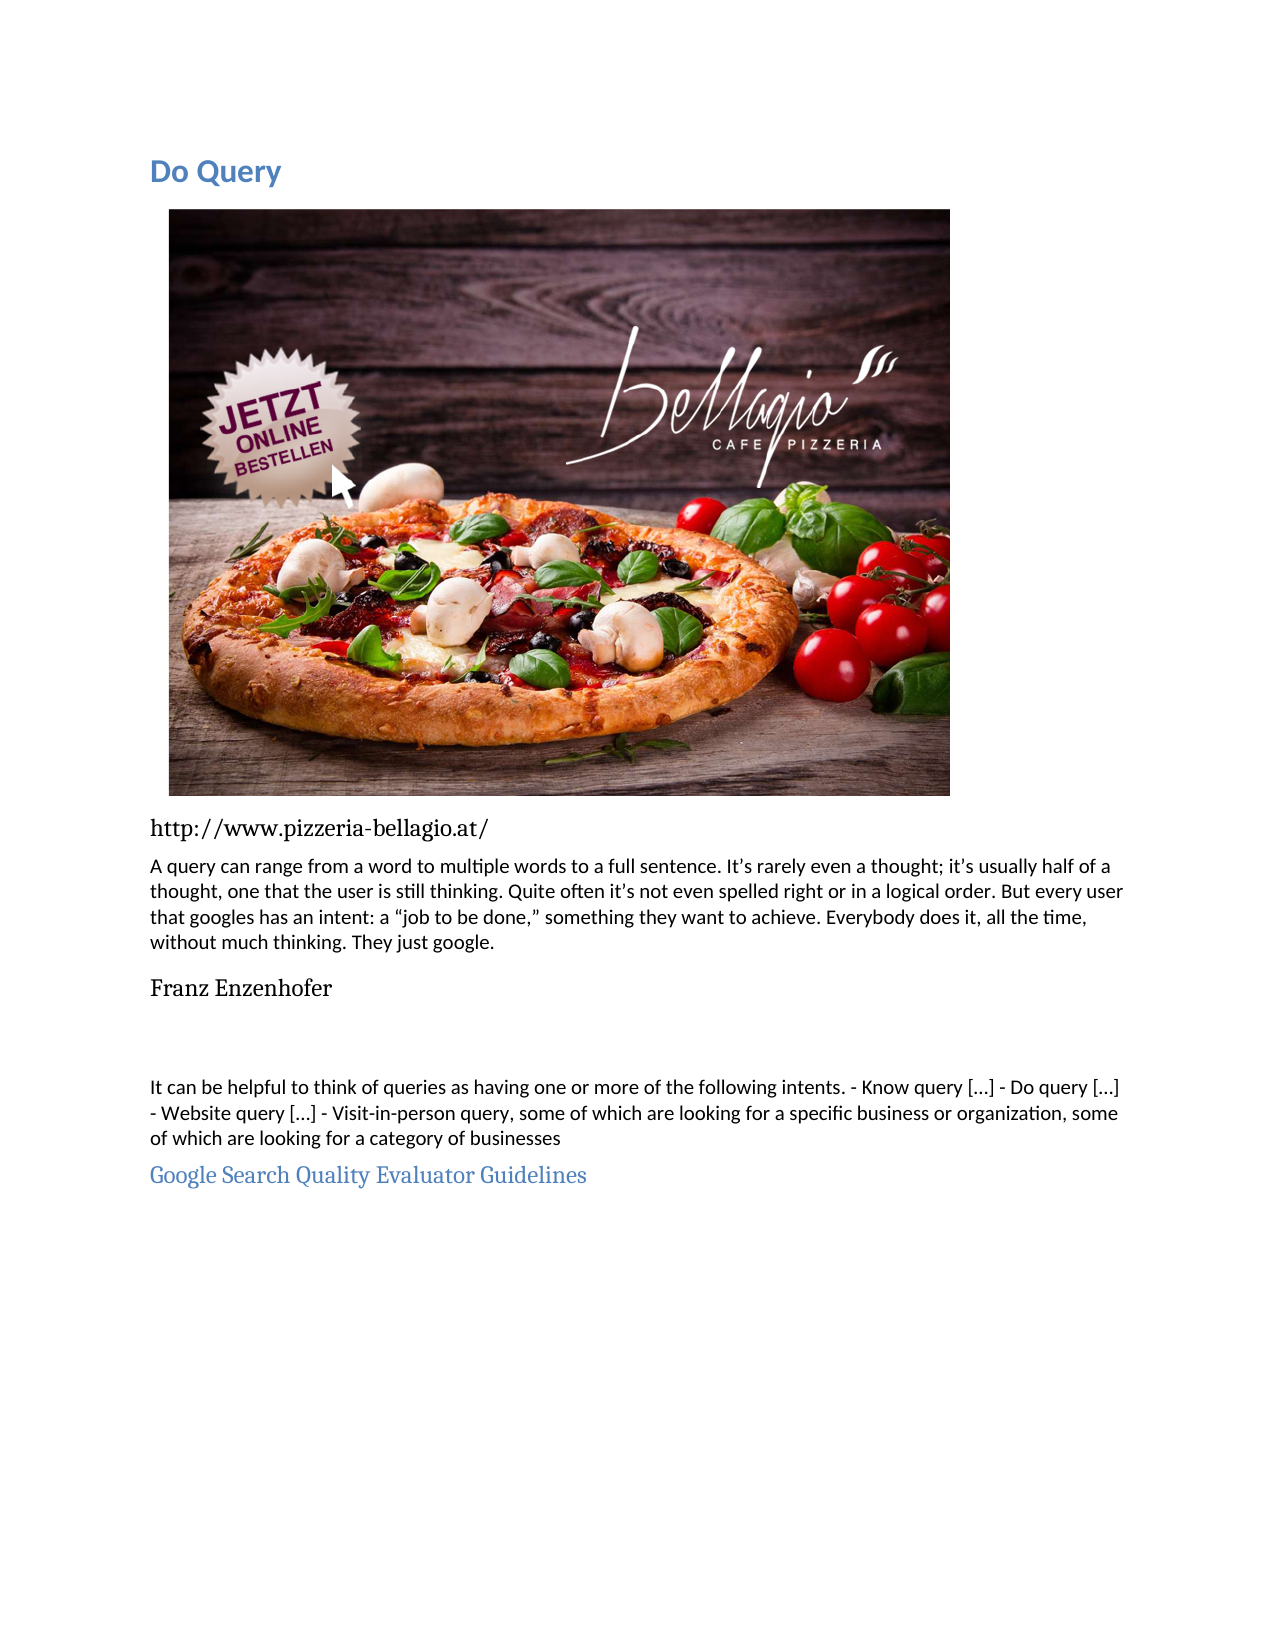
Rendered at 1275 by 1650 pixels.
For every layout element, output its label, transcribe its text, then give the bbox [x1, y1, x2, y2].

text A query can range from a word to multiple words to a full sentence. It’s rarely even a thought; it’s usually half of a thought, one that the user is still thinking. Quite often it’s not even spelled right or in a logical order. But every user that googles has an intent: a “job to be done,” something they want to achieve. Everybody does it, all the time, without much thinking. They just google. [150, 853, 1125, 955]
text Franz Enzenhofer [150, 974, 1125, 1002]
picture [168, 209, 950, 796]
text Google Search Quality Evaluator Guidelines [150, 1161, 1125, 1190]
text It can be helpful to think of queries as having one or more of the following intents. - Know query […] - Do query […] - Website query […] - Visit-in-person query, some of which are looking for a specific business or organization, some of which are looking for a category of businesses [150, 1074, 1125, 1151]
subtitle Do Query [150, 150, 1125, 191]
text http://www.pizzeria-bellagio.at/ [150, 814, 1125, 843]
